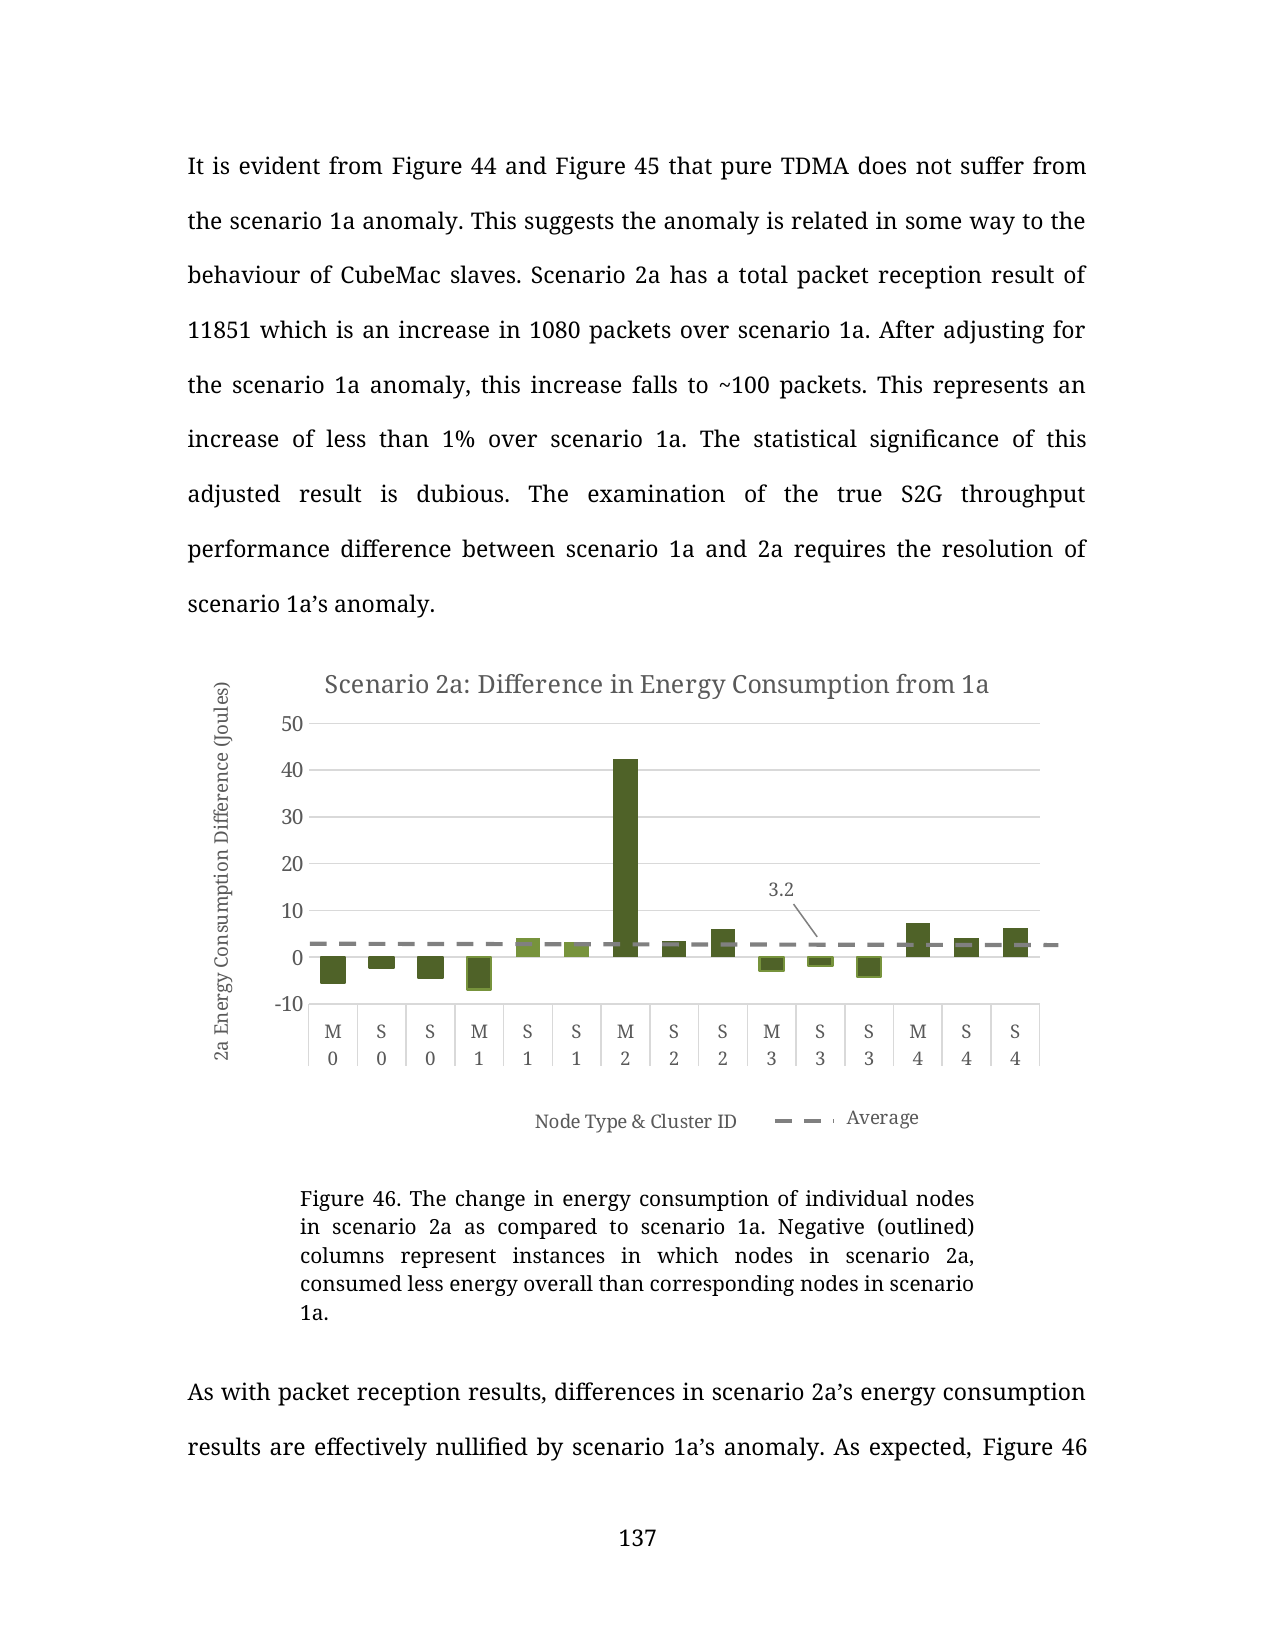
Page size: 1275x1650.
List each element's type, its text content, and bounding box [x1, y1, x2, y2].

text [187, 1376, 1087, 1462]
text Figure 46. The change in energy consumption of individual nodes in scenario 2a as compared to scenario 1a. Negative (outlined) columns represent instances in which nodes in scenario 2a, consumed less energy overall than corresponding nodes in scenario 1a. [300, 1184, 975, 1326]
text It is evident from Figure 44 and Figure 45 that pure TDMA does not suffer from the scenario 1a anomaly. This suggests the anomaly is related in some way to the behaviour of CubeMac slaves. Scenario 2a has a total packet reception result of 11851 which is an increase in 1080 packets over scenario 1a. After adjusting for the scenario 1a anomaly, this increase falls to ~100 packets. This represents an increase of less than 1% over scenario 1a. The statistical significance of this adjusted result is dubious. The examination of the true S2G throughput performance difference between scenario 1a and 2a requires the resolution of scenario 1a’s anomaly. [187, 150, 1087, 619]
